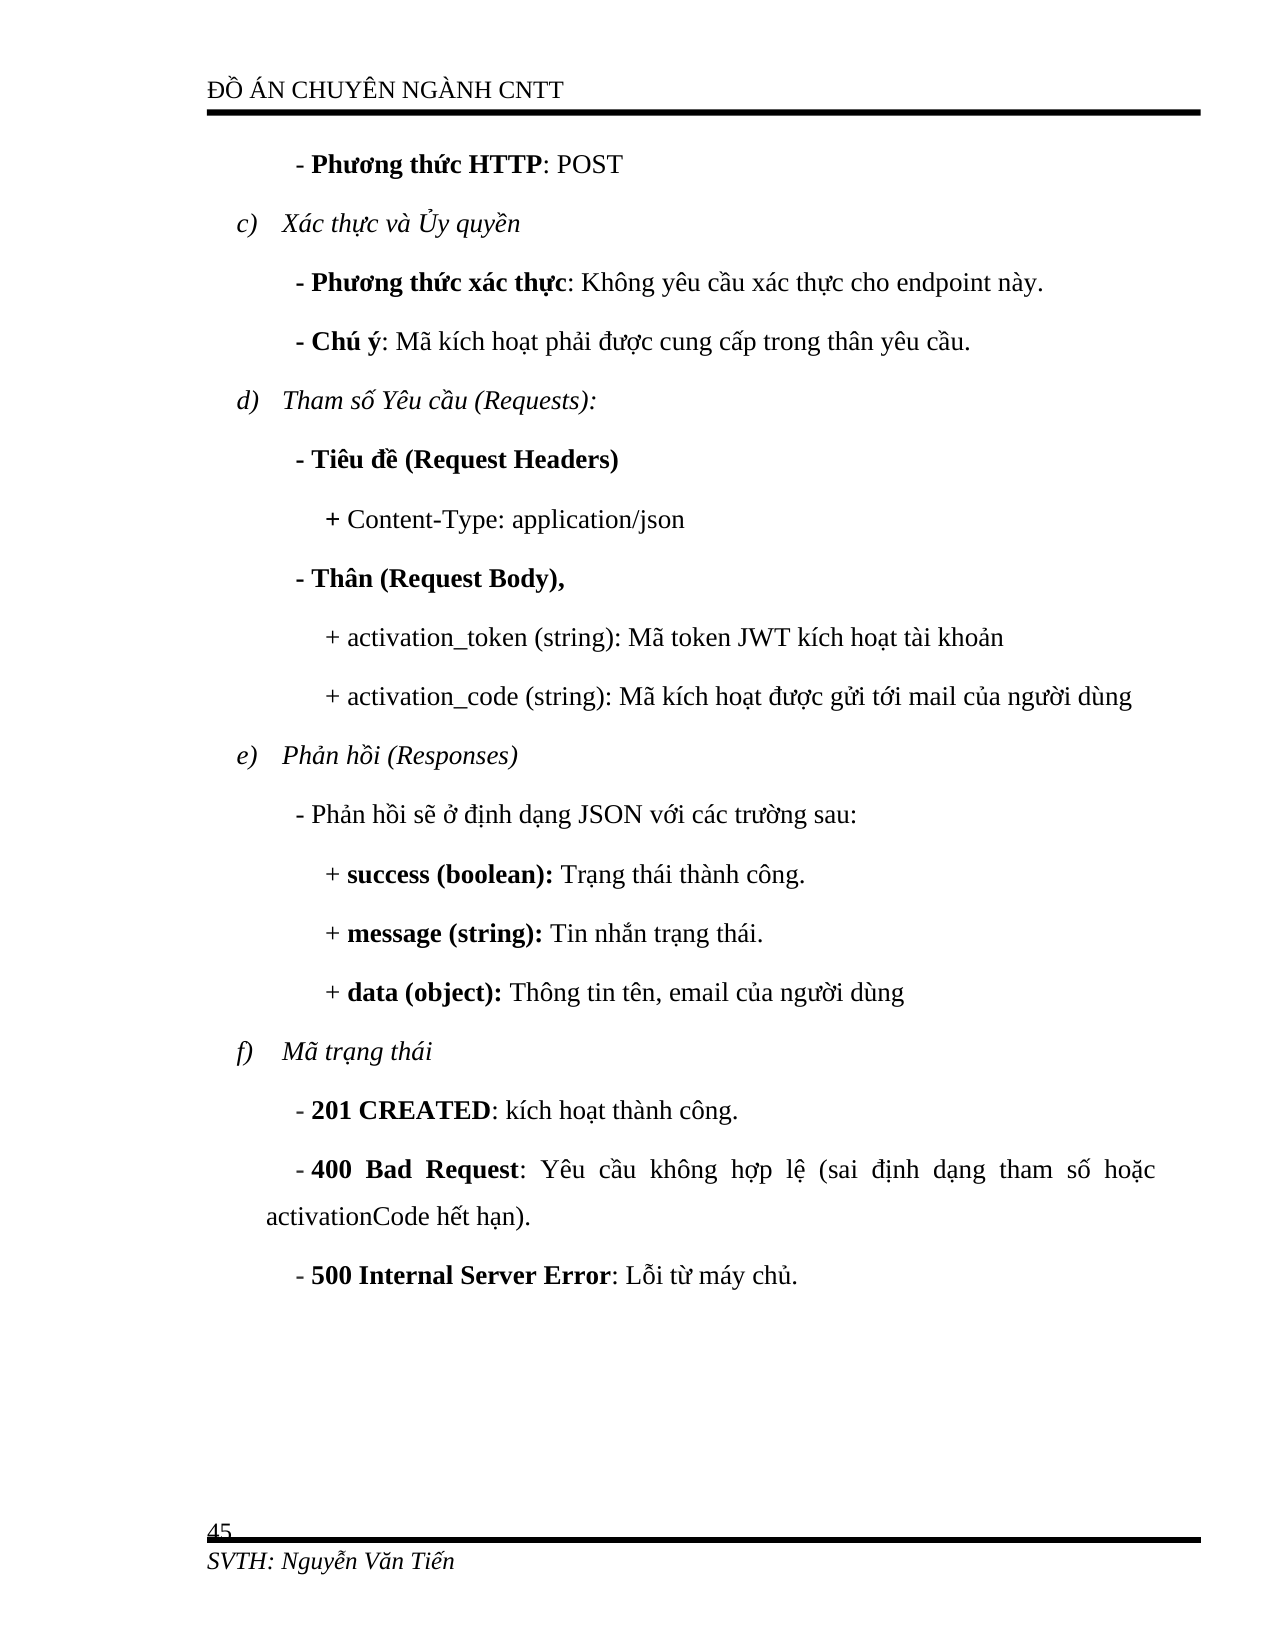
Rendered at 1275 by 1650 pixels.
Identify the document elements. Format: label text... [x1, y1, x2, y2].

text activation_token (string): Mã token JWT kích hoạt tài khoản [325, 621, 1157, 652]
text Content-Type: application/json [325, 503, 1157, 534]
subtitle Xác thực và Ủy quyền [236, 207, 1157, 238]
text activation_code (string): Mã kích hoạt được gửi tới mail của người dùng [325, 680, 1157, 711]
text data (object): Thông tin tên, email của người dùng [325, 976, 1157, 1007]
subtitle Mã trạng thái [236, 1035, 1157, 1066]
text Phương thức HTTP: POST [266, 148, 1157, 179]
text 400 Bad Request: Yêu cầu không hợp lệ (sai định dạng tham số hoặc activationCode hết hạn). [266, 1153, 1157, 1231]
text Tiêu đề (Request Headers) [266, 443, 1157, 475]
text message (string): Tin nhắn trạng thái. [325, 917, 1157, 948]
text Phản hồi sẽ ở định dạng JSON với các trường sau: [266, 798, 1157, 830]
subtitle Phản hồi (Responses) [236, 739, 1157, 771]
text Thân (Request Body), [266, 562, 1157, 593]
text 500 Internal Server Error: Lỗi từ máy chủ. [266, 1259, 1157, 1291]
text Phương thức xác thực: Không yêu cầu xác thực cho endpoint này. [266, 266, 1157, 297]
text success (boolean): Trạng thái thành công. [325, 858, 1157, 889]
text Chú ý: Mã kích hoạt phải được cung cấp trong thân yêu cầu. [266, 325, 1157, 356]
text 201 CREATED: kích hoạt thành công. [266, 1094, 1157, 1126]
subtitle Tham số Yêu cầu (Requests): [236, 384, 1157, 416]
